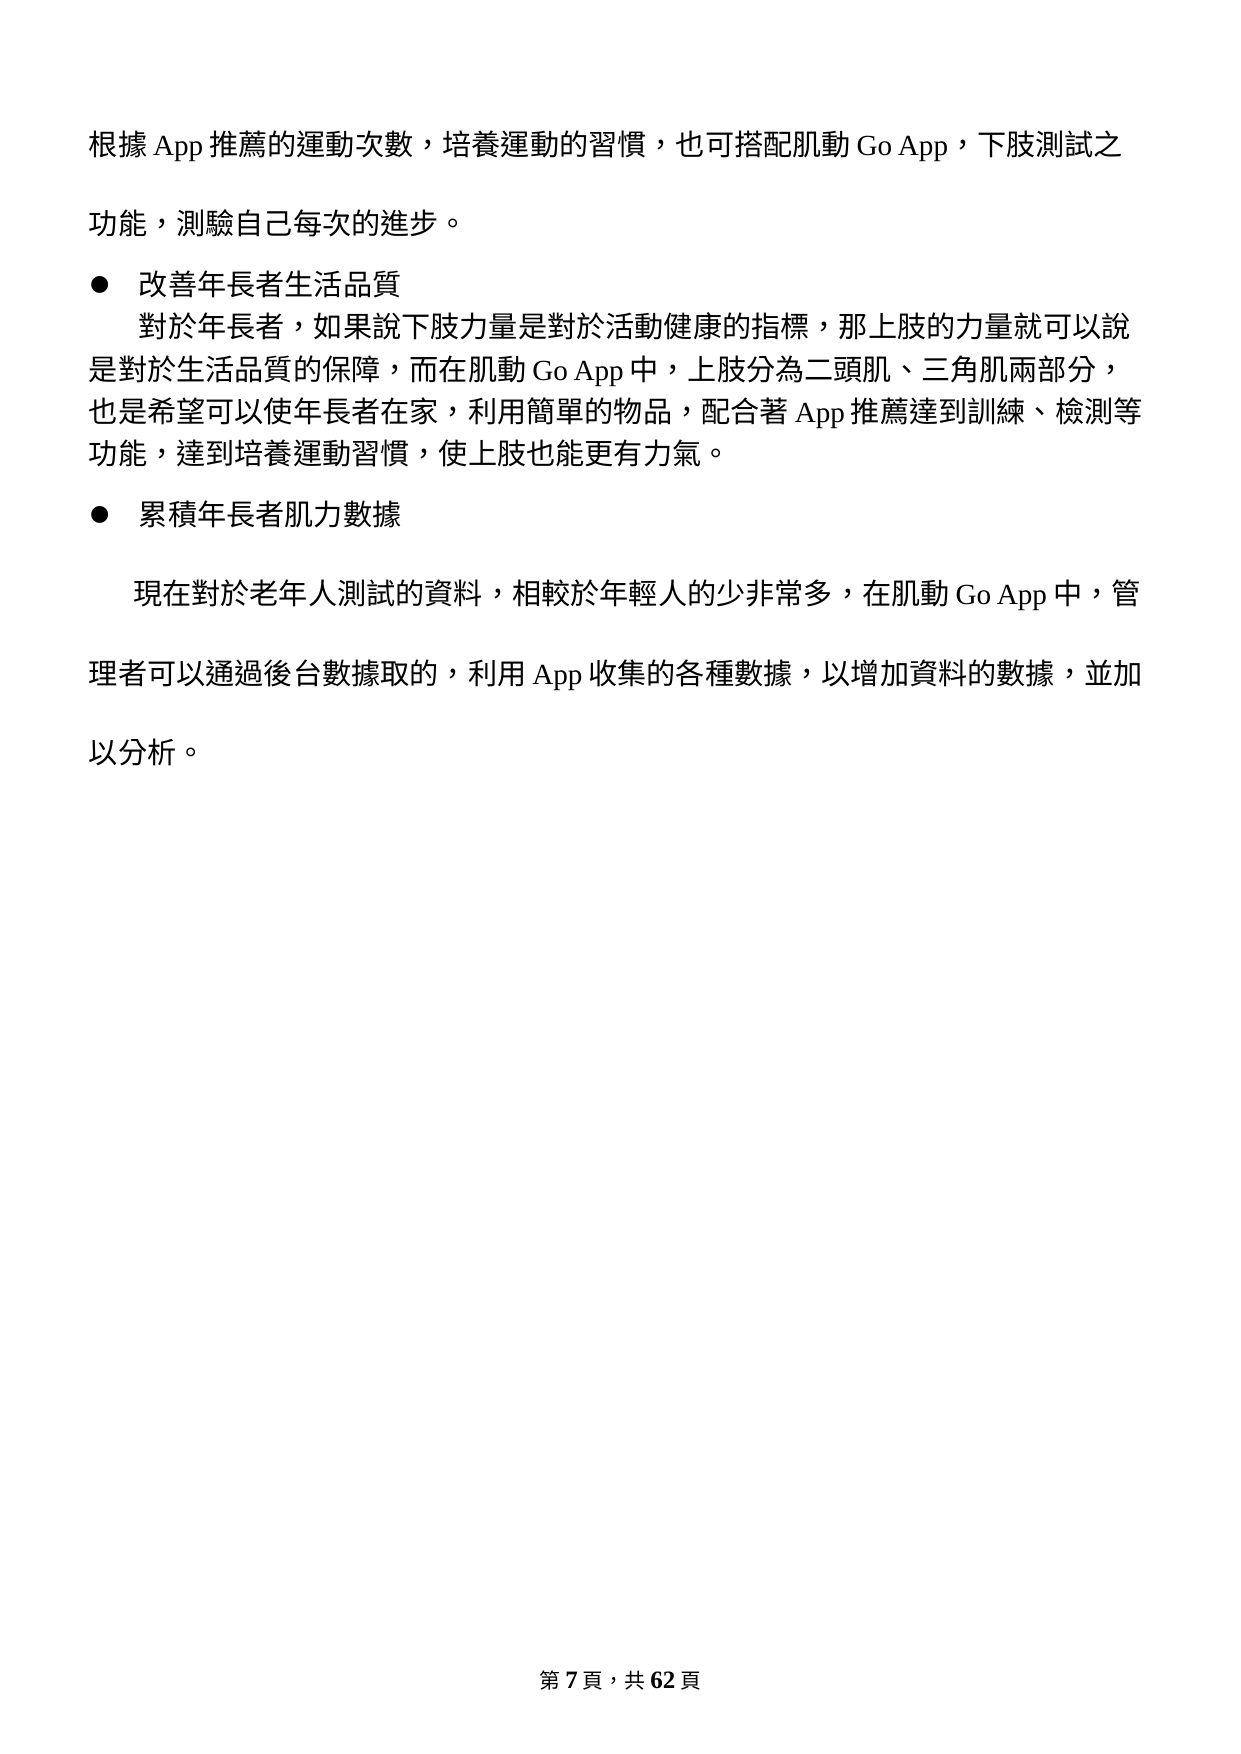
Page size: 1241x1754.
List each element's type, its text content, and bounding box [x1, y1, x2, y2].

text 對於年長者，如果說下肢力量是對於活動健康的指標，那上肢的力量就可以說是對於生活品質的保障，而在肌動Go App中，上肢分為二頭肌、三角肌兩部分，也是希望可以使年長者在家，利用簡單的物品，配合著App推薦達到訓練、檢測等功能，達到培養運動習慣，使上肢也能更有力氣。 [89, 304, 1152, 473]
list 累積年長者肌力數據 [89, 473, 1152, 552]
list 改善年長者生活品質 [89, 261, 1152, 304]
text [89, 103, 1152, 261]
text 現在對於老年人測試的資料，相較於年輕人的少非常多，在肌動Go App中，管理者可以通過後台數據取的，利用App收集的各種數據，以增加資料的數據，並加以分析。 [89, 552, 1152, 790]
